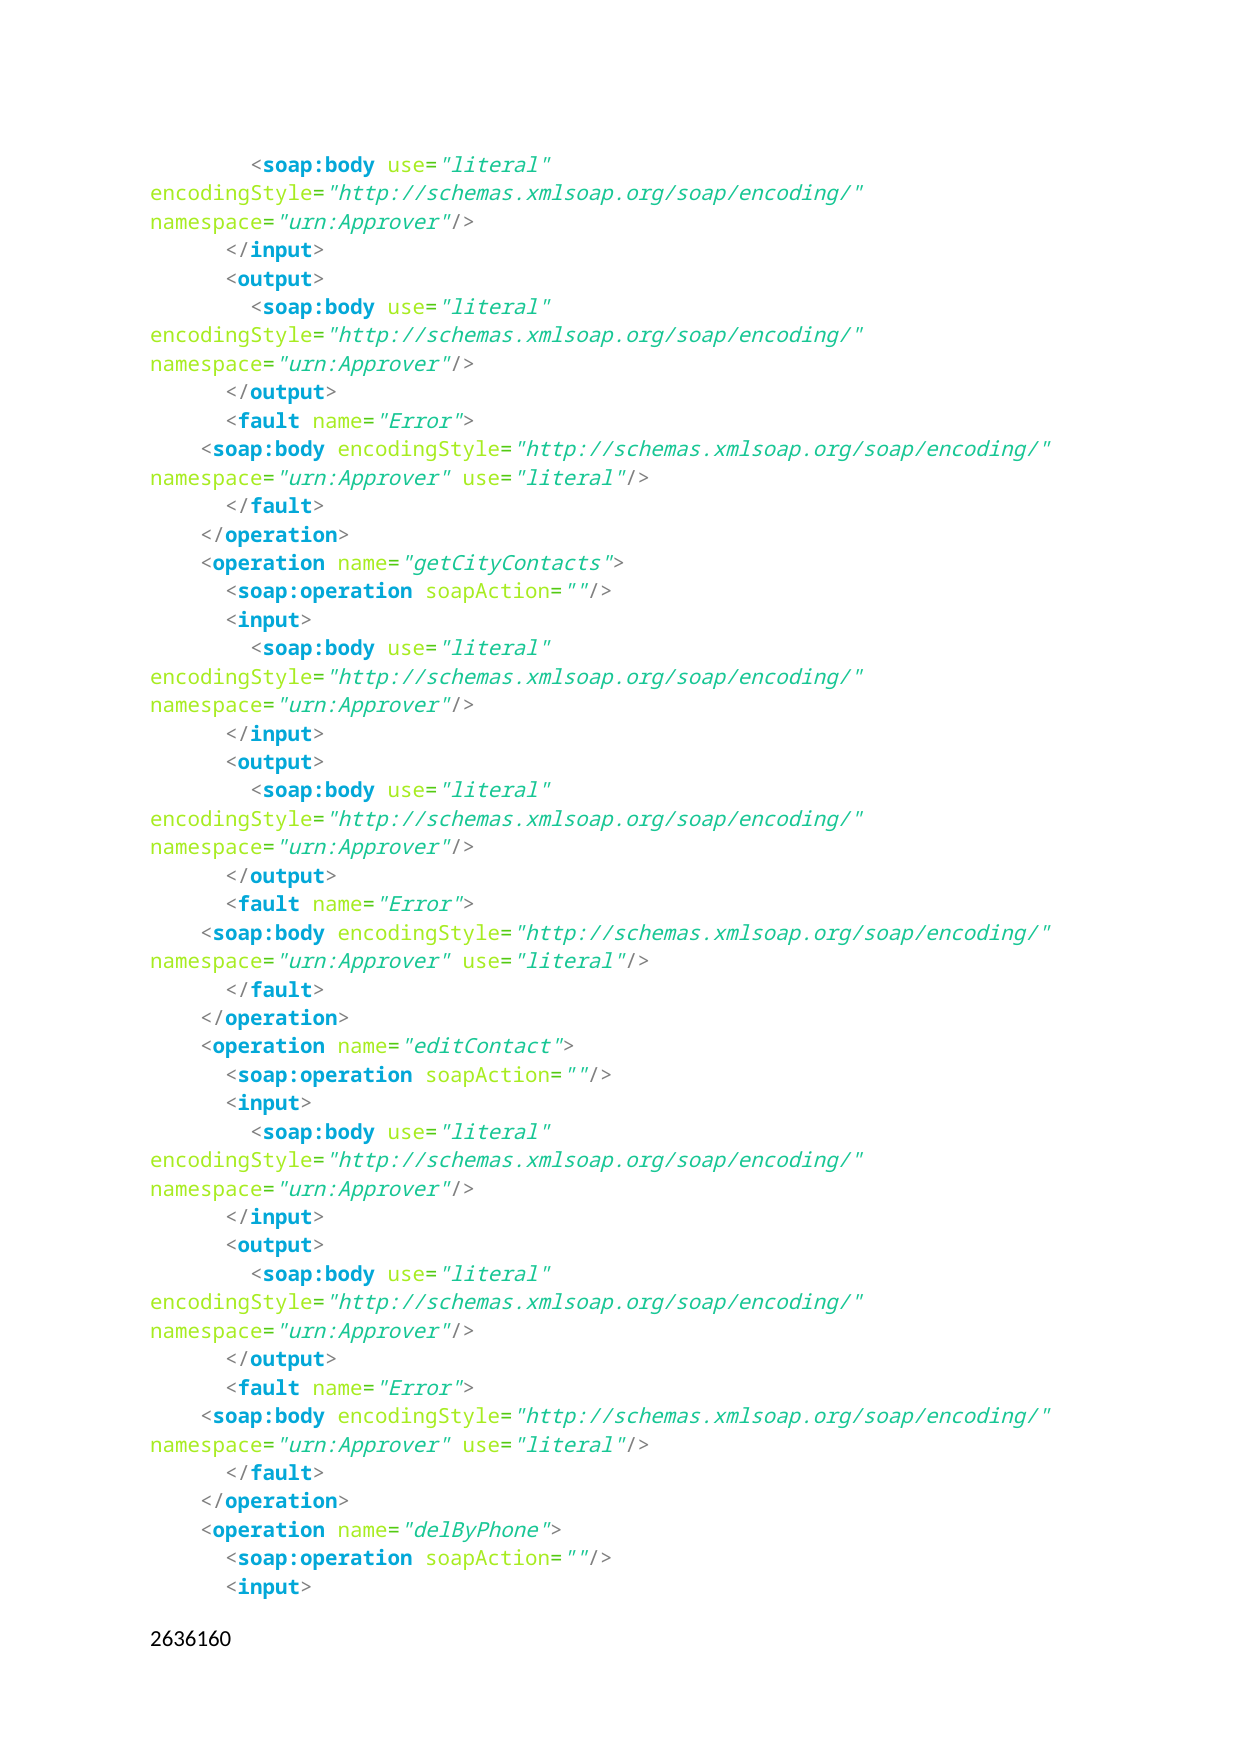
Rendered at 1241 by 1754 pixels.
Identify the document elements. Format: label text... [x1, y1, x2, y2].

text <input> [150, 605, 1090, 633]
text <output> [150, 264, 1090, 292]
text <soap:body encodingStyle="http://schemas.xmlsoap.org/soap/encoding/" namespace="urn:Approver" use="literal"/> [150, 1401, 1090, 1458]
text <soap:body use="literal" encodingStyle="http://schemas.xmlsoap.org/soap/encoding/" namespace="urn:Approver"/> [150, 776, 1090, 861]
text <output> [150, 747, 1090, 776]
text </operation> [150, 1003, 1090, 1032]
text <operation name="delByPhone"> [150, 1515, 1090, 1543]
text </fault> [150, 975, 1090, 1003]
text <fault name="Error"> [150, 1373, 1090, 1401]
text <output> [150, 1231, 1090, 1259]
text </operation> [150, 1487, 1090, 1515]
text </input> [150, 1202, 1090, 1231]
text <input> [150, 1572, 1090, 1600]
text </fault> [150, 491, 1090, 520]
text </operation> [150, 520, 1090, 548]
text <fault name="Error"> [150, 406, 1090, 434]
text <soap:body use="literal" encodingStyle="http://schemas.xmlsoap.org/soap/encoding/" namespace="urn:Approver"/> [150, 1259, 1090, 1344]
text <soap:body use="literal" encodingStyle="http://schemas.xmlsoap.org/soap/encoding/" namespace="urn:Approver"/> [150, 1117, 1090, 1202]
text </input> [150, 719, 1090, 747]
text <soap:operation soapAction=""/> [150, 1060, 1090, 1088]
text <soap:operation soapAction=""/> [150, 1543, 1090, 1572]
text </output> [150, 1344, 1090, 1373]
text <soap:body encodingStyle="http://schemas.xmlsoap.org/soap/encoding/" namespace="urn:Approver" use="literal"/> [150, 918, 1090, 975]
text </output> [150, 377, 1090, 406]
text </fault> [150, 1458, 1090, 1487]
text <operation name="getCityContacts"> [150, 548, 1090, 577]
text <fault name="Error"> [150, 889, 1090, 918]
text <soap:body use="literal" encodingStyle="http://schemas.xmlsoap.org/soap/encoding/" namespace="urn:Approver"/> [150, 292, 1090, 377]
text <soap:body use="literal" encodingStyle="http://schemas.xmlsoap.org/soap/encoding/" namespace="urn:Approver"/> [150, 633, 1090, 719]
text <input> [150, 1088, 1090, 1117]
text <soap:body encodingStyle="http://schemas.xmlsoap.org/soap/encoding/" namespace="urn:Approver" use="literal"/> [150, 434, 1090, 491]
text </input> [150, 235, 1090, 264]
text </output> [150, 861, 1090, 889]
text <soap:body use="literal" encodingStyle="http://schemas.xmlsoap.org/soap/encoding/" namespace="urn:Approver"/> [150, 150, 1090, 235]
text <soap:operation soapAction=""/> [150, 577, 1090, 605]
text <operation name="editContact"> [150, 1032, 1090, 1060]
